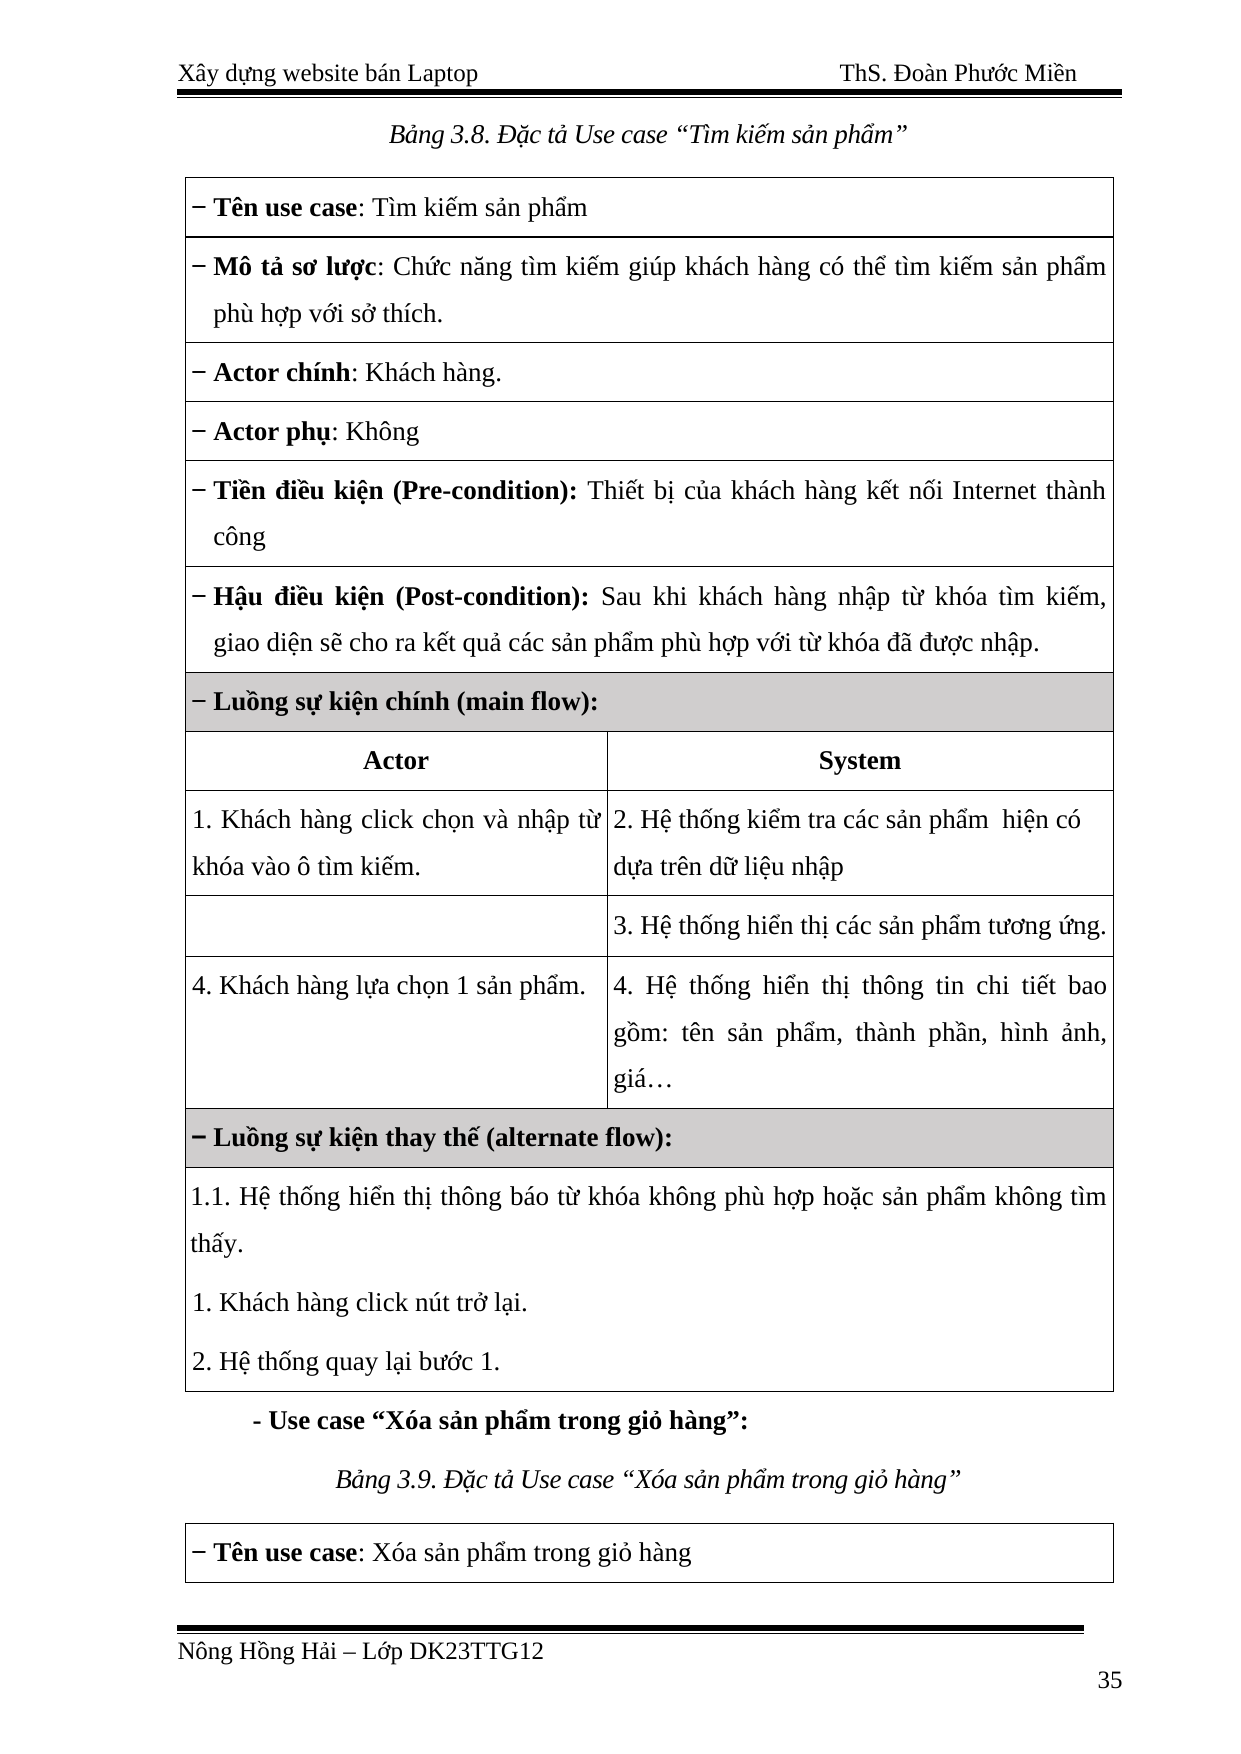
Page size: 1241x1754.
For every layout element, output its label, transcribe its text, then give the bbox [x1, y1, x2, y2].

table_cell [186, 896, 607, 956]
table_header Tên use case: Xóa sản phẩm trong giỏ hàng [186, 1524, 1113, 1582]
table_cell 2. Hệ thống kiểm tra các sản phẩm hiện có dựa trên dữ liệu nhập [608, 791, 1113, 895]
table_cell 3. Hệ thống hiển thị các sản phẩm tương ứng. [608, 896, 1113, 956]
table_cell System [608, 732, 1113, 790]
table_header Tên use case: Tìm kiếm sản phẩm [186, 178, 1113, 236]
table_cell Actor [186, 732, 607, 790]
text - Use case “Xóa sản phẩm trong giỏ hàng”: [177, 1404, 1122, 1436]
table_cell Luồng sự kiện chính (main flow): [186, 673, 1113, 731]
table_cell 1. Khách hàng click chọn và nhập từ khóa vào ô tìm kiếm. [186, 791, 607, 895]
table_cell Hậu điều kiện (Post-condition): Sau khi khách hàng nhập từ khóa tìm kiếm, giao diện sẽ cho ra kết quả các sản phẩm phù hợp với từ khóa đã được nhập. [186, 567, 1113, 672]
table_cell Mô tả sơ lược: Chức năng tìm kiếm giúp khách hàng có thể tìm kiếm sản phẩm phù hợp với sở thích. [186, 238, 1113, 342]
table_cell Actor phụ: Không [186, 402, 1113, 460]
table_cell 4. Khách hàng lựa chọn 1 sản phẩm. [186, 957, 607, 1108]
table_cell 4. Hệ thống hiển thị thông tin chi tiết bao gồm: tên sản phẩm, thành phần, hình ảnh, giá… [608, 957, 1113, 1108]
table_cell Luồng sự kiện thay thế (alternate flow): [186, 1109, 1113, 1167]
table_cell Tiền điều kiện (Pre-condition): Thiết bị của khách hàng kết nối Internet thành công [186, 461, 1113, 566]
table_cell 1.1. Hệ thống hiển thị thông báo từ khóa không phù hợp hoặc sản phẩm không tìm thấy. 1. Khách hàng click nút trở lại. 2. Hệ thống quay lại bước 1. [186, 1168, 1113, 1391]
table_cell Actor chính: Khách hàng. [186, 343, 1113, 401]
